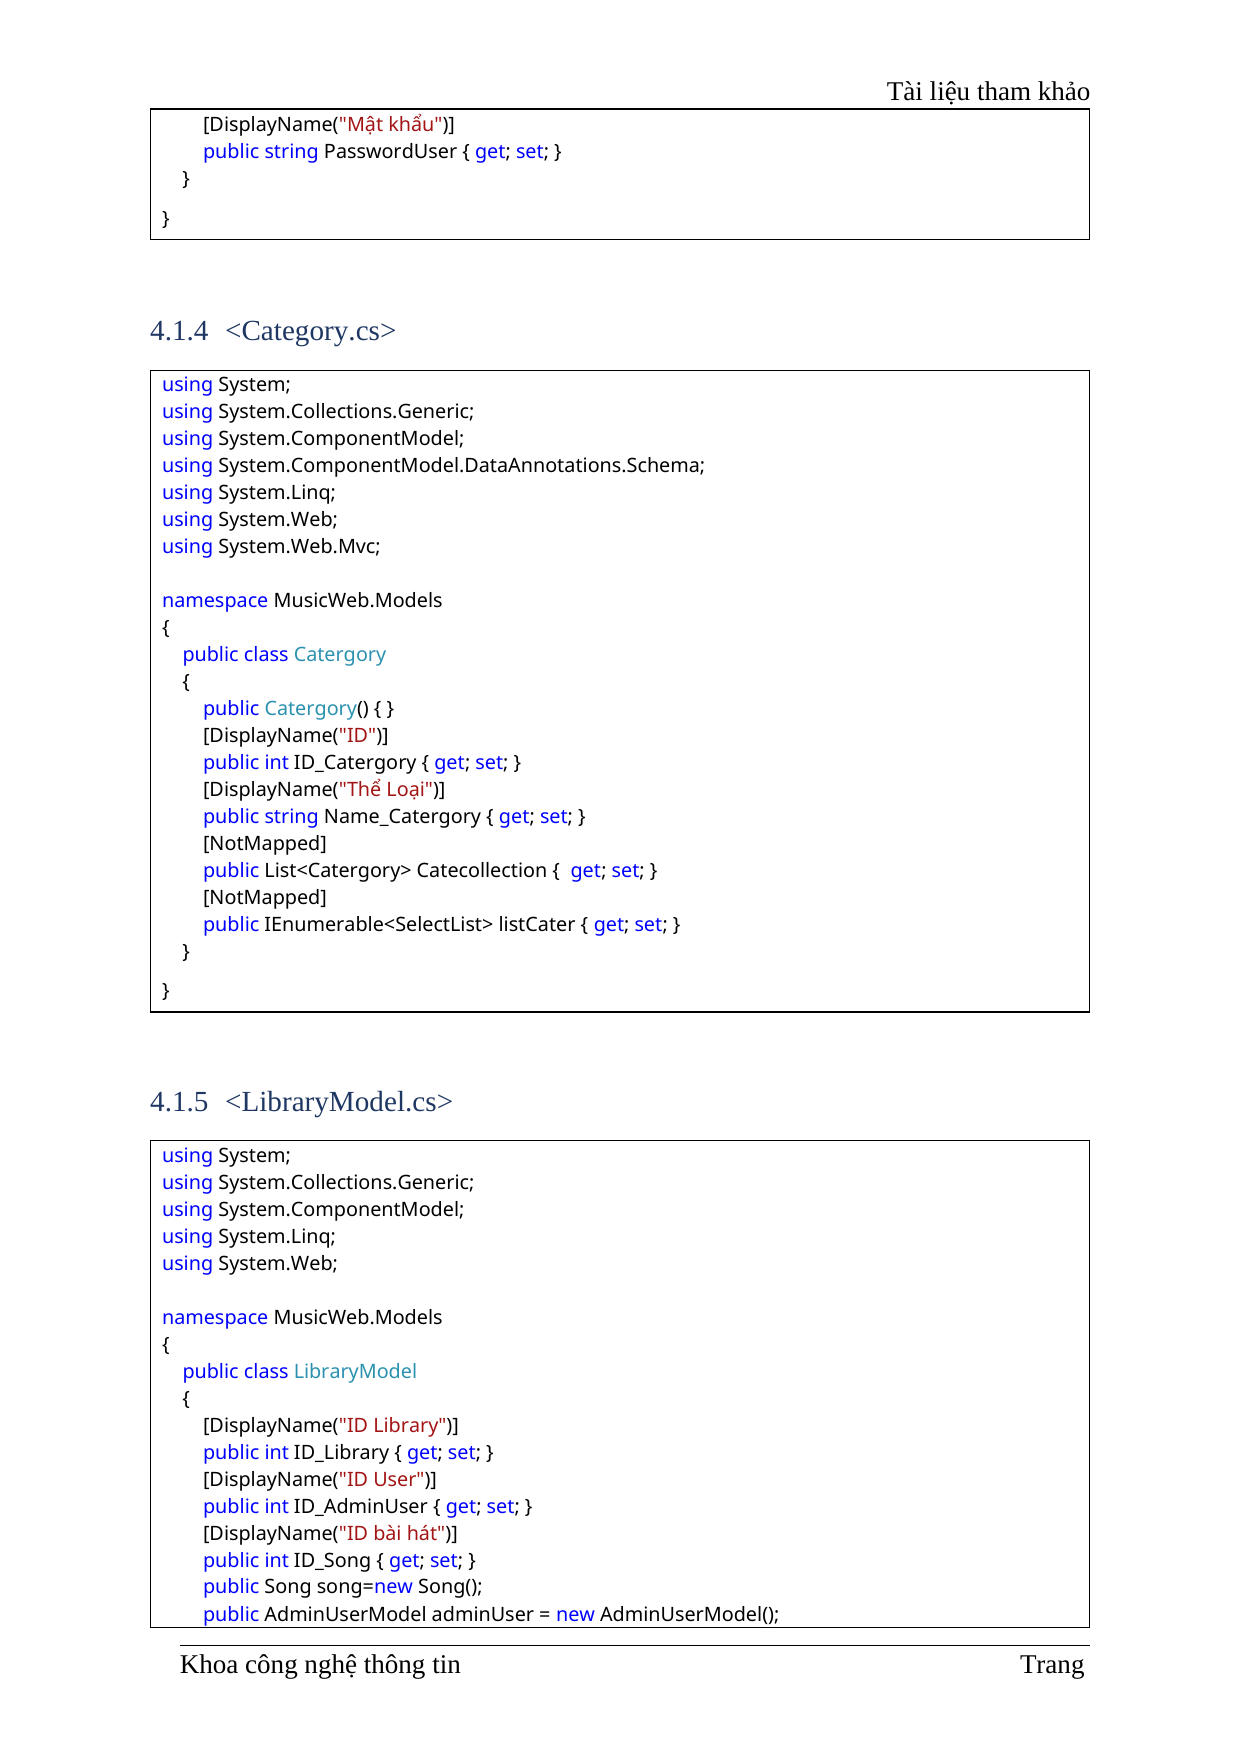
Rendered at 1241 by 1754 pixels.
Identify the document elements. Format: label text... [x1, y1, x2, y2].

subtitle <LibraryModel.cs> [150, 1084, 1090, 1118]
table_header using System; using System.Collections.Generic; using System.ComponentModel; using System.ComponentModel.DataAnnotations.Schema; using System.Linq; using System.Web; using System.Web.Mvc; namespace MusicWeb.Models { public class Catergory { public Catergory() { } [DisplayName("ID")] public int ID_Catergory { get; set; } [DisplayName("Thể Loại")] public string Name_Catergory { get; set; } [NotMapped] public List<Catergory> Catecollection { get; set; } [NotMapped] public IEnumerable<SelectList> listCater { get; set; } } } [151, 371, 1089, 1011]
subtitle <Category.cs> [150, 313, 1090, 347]
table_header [151, 110, 1089, 238]
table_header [151, 1141, 1089, 1627]
